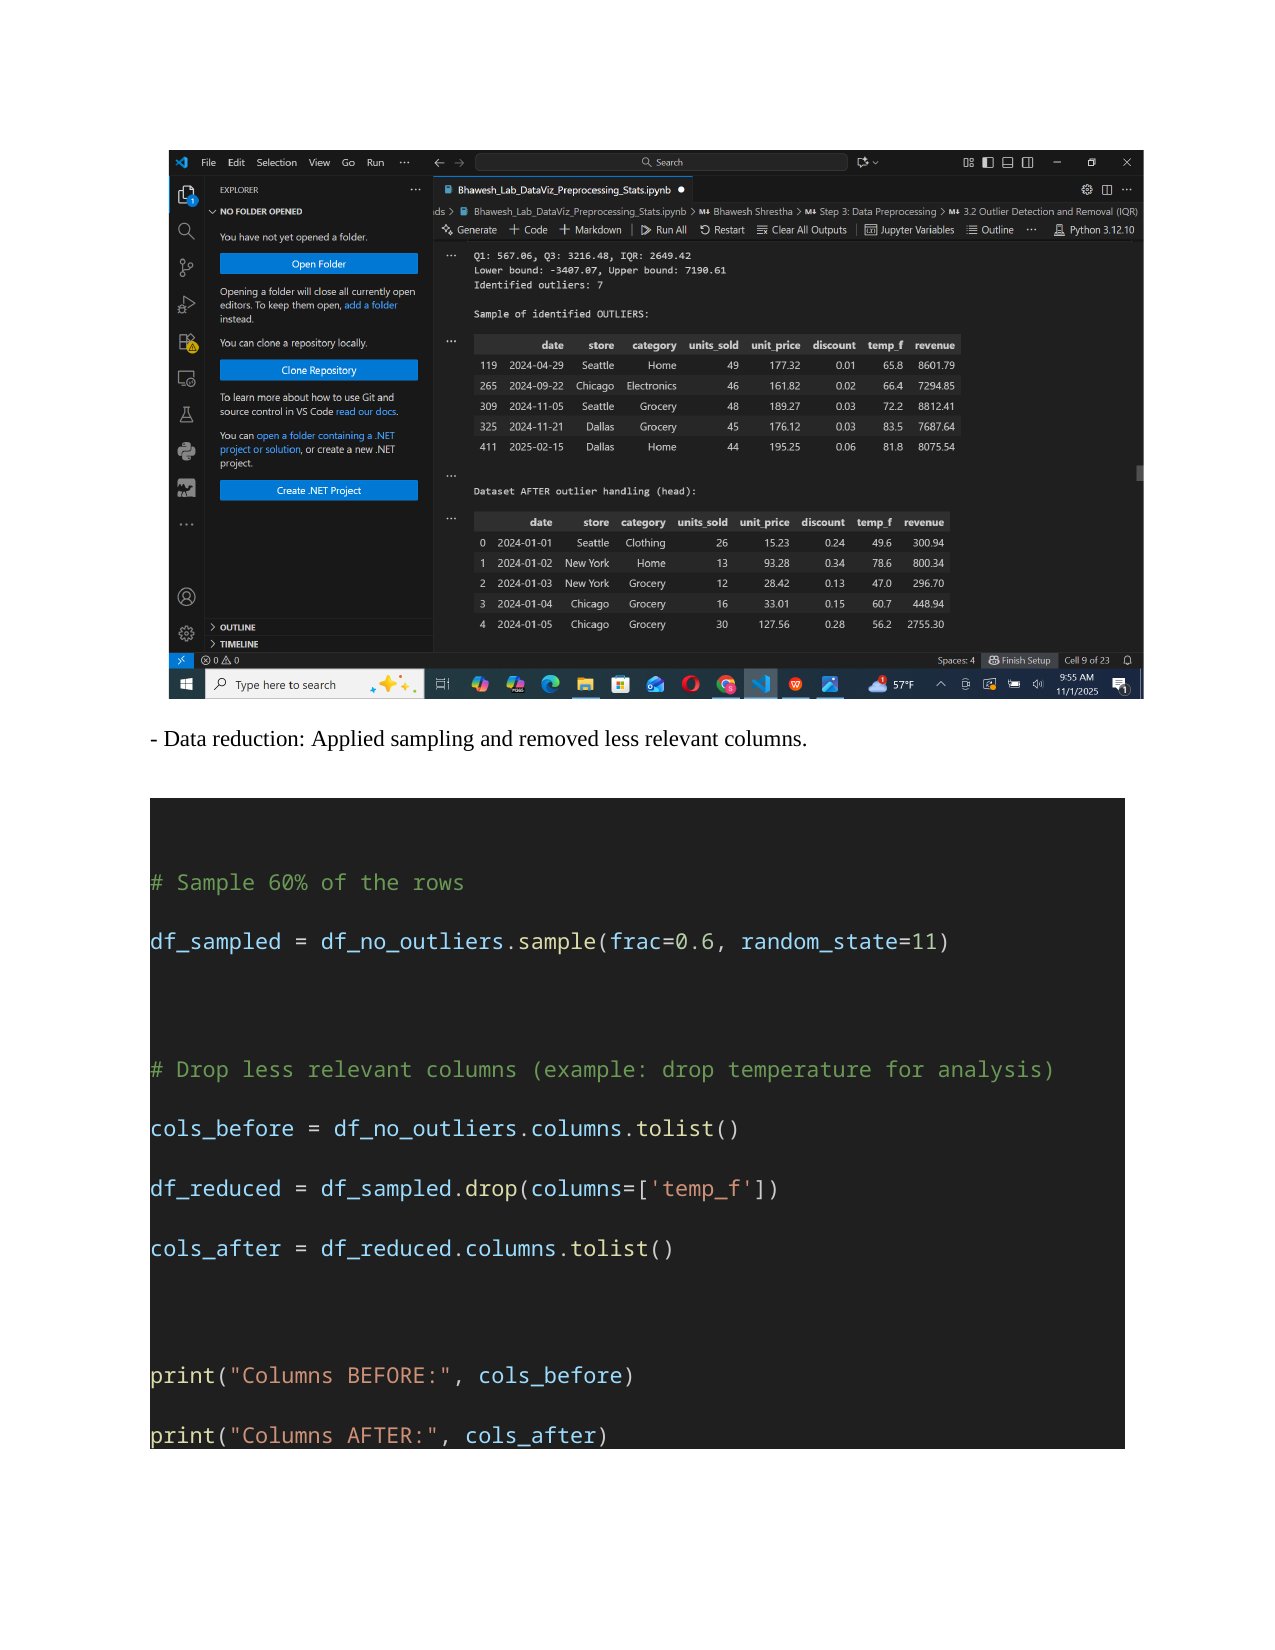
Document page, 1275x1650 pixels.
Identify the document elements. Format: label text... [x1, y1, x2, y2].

text print("Columns BEFORE:", cols_before) [150, 1360, 1125, 1390]
text # Drop less relevant columns (example: drop temperature for analysis) [150, 1054, 1125, 1083]
text cols_before = df_no_outliers.columns.tolist() [150, 1113, 1125, 1143]
text - Data reduction: Applied sampling and removed less relevant columns. [150, 150, 1125, 751]
text df_reduced = df_sampled.drop(columns=['temp_f']) [150, 1173, 1125, 1203]
text cols_after = df_reduced.columns.tolist() [150, 1232, 1125, 1262]
text df_sampled = df_no_outliers.sample(frac=0.6, random_state=11) [150, 926, 1125, 956]
text # Sample 60% of the rows [150, 866, 1125, 896]
text print("Columns AFTER:", cols_after) [150, 1420, 1125, 1449]
